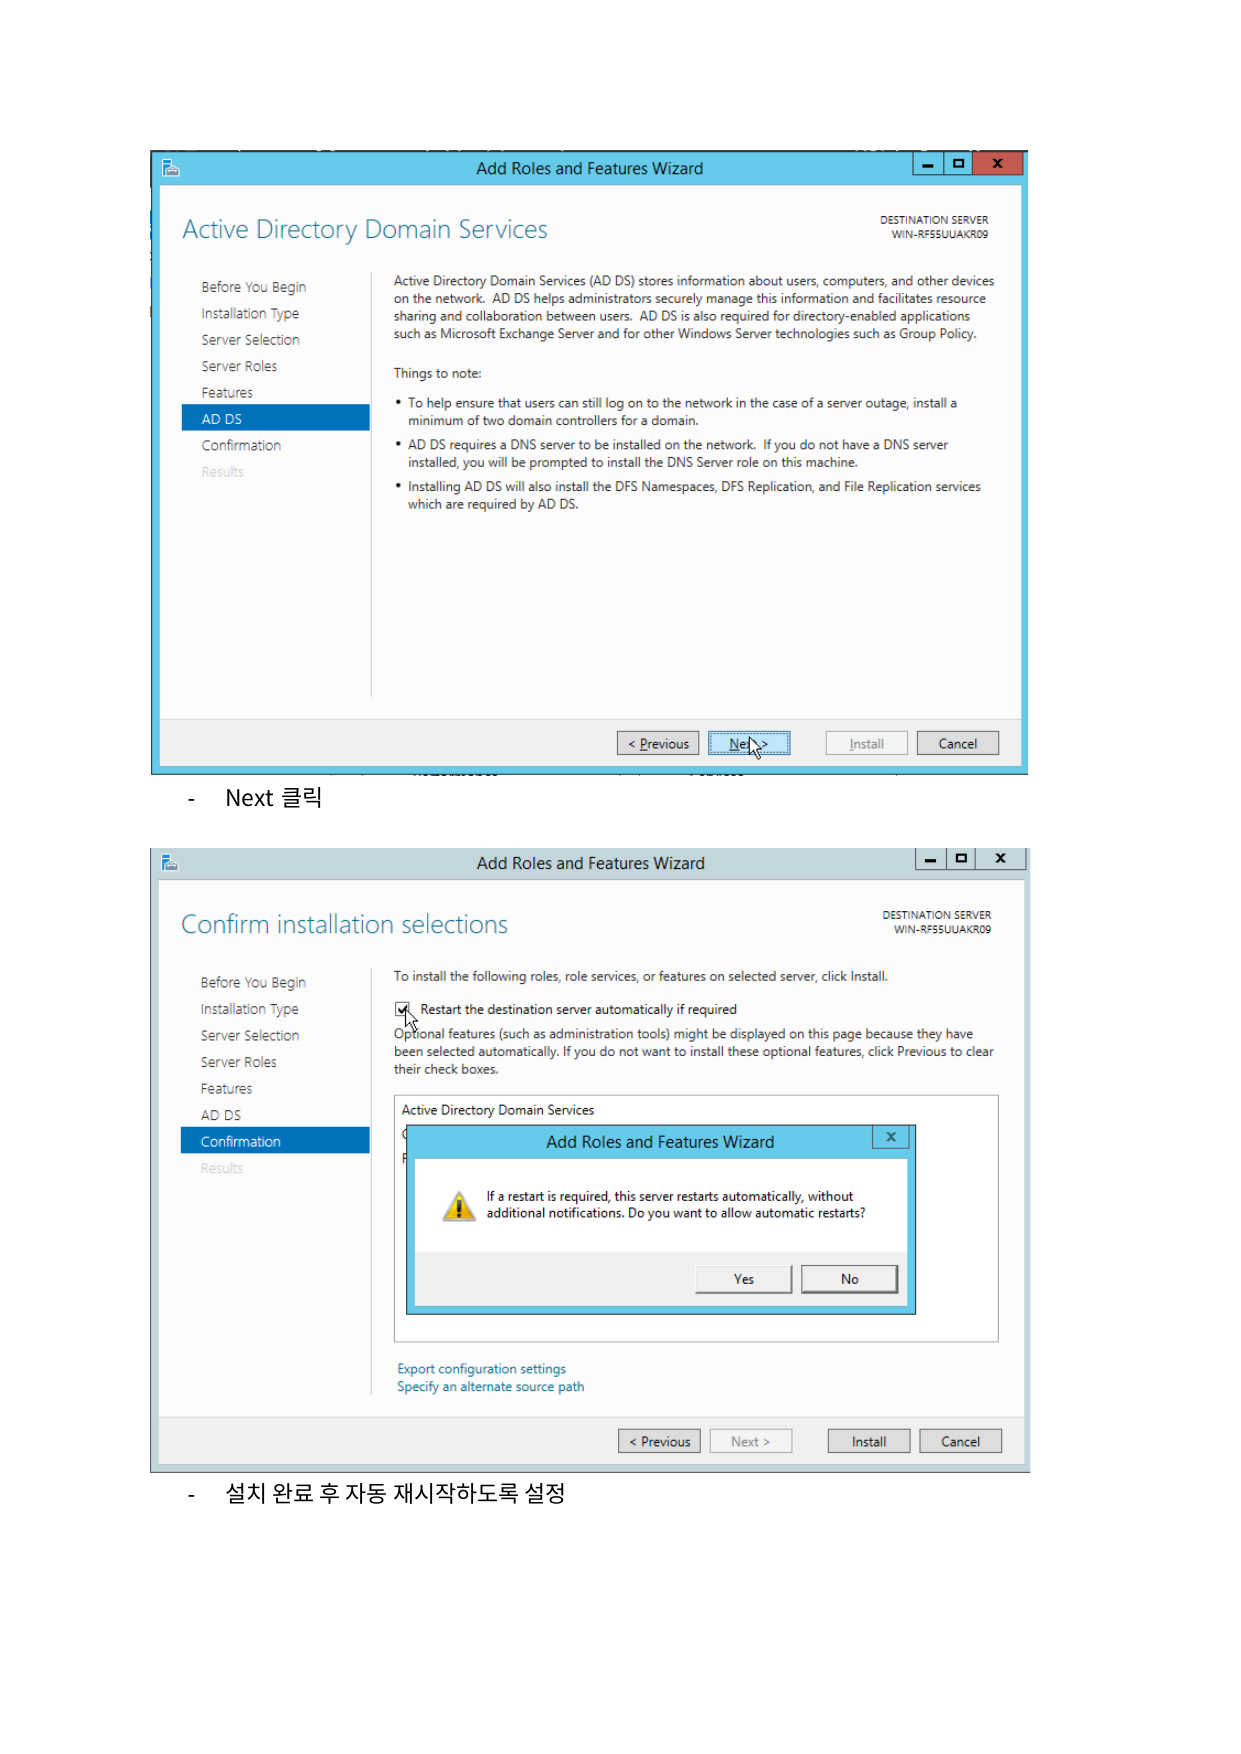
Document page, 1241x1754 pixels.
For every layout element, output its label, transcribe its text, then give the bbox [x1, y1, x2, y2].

list 설치 완료 후 자동 재시작하도록 설정 [187, 1476, 1090, 1509]
picture [150, 150, 1029, 776]
list Next 클릭 [187, 780, 1090, 813]
picture [150, 848, 1031, 1473]
